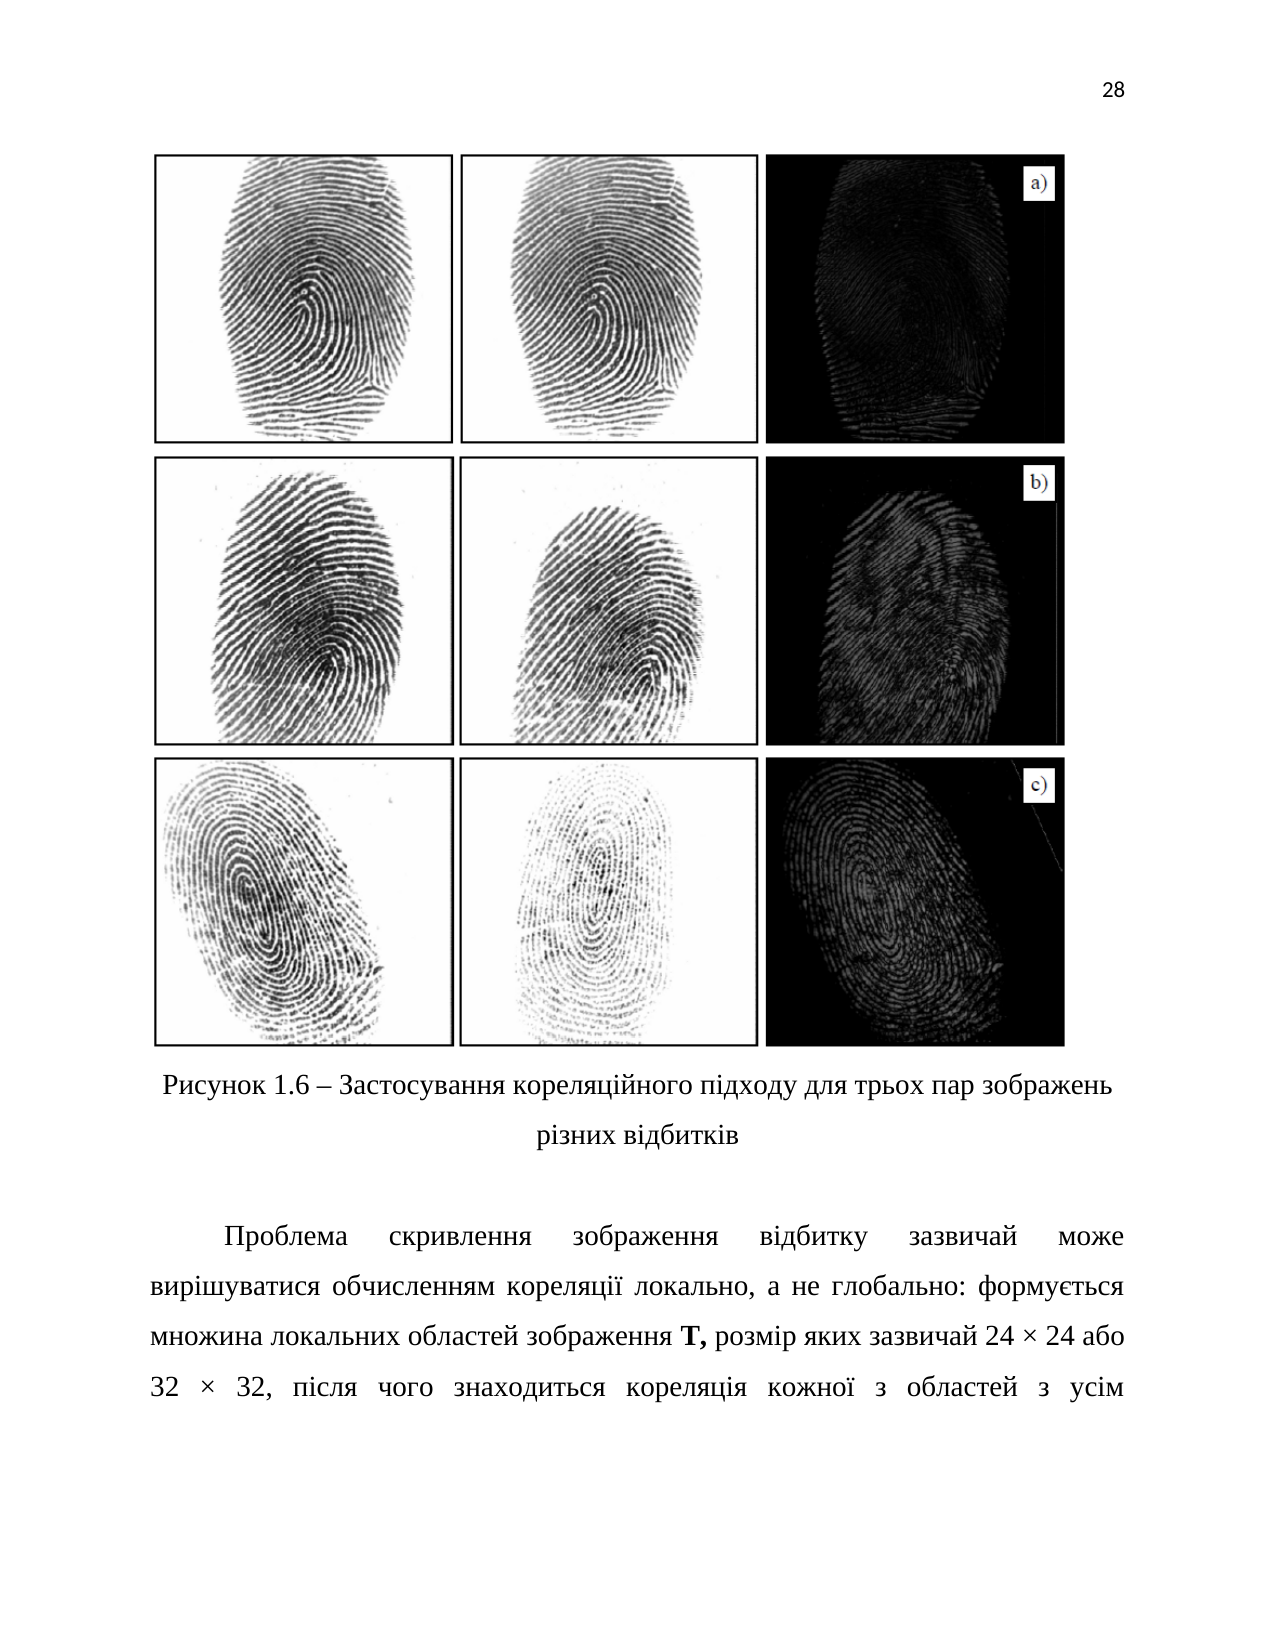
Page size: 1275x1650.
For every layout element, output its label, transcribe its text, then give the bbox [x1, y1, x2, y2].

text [150, 1218, 1125, 1402]
picture [150, 150, 1069, 1053]
text Рисунок 1.6 – Застосування кореляційного підходу для трьох пар зображень різних відбитків [150, 1067, 1125, 1151]
